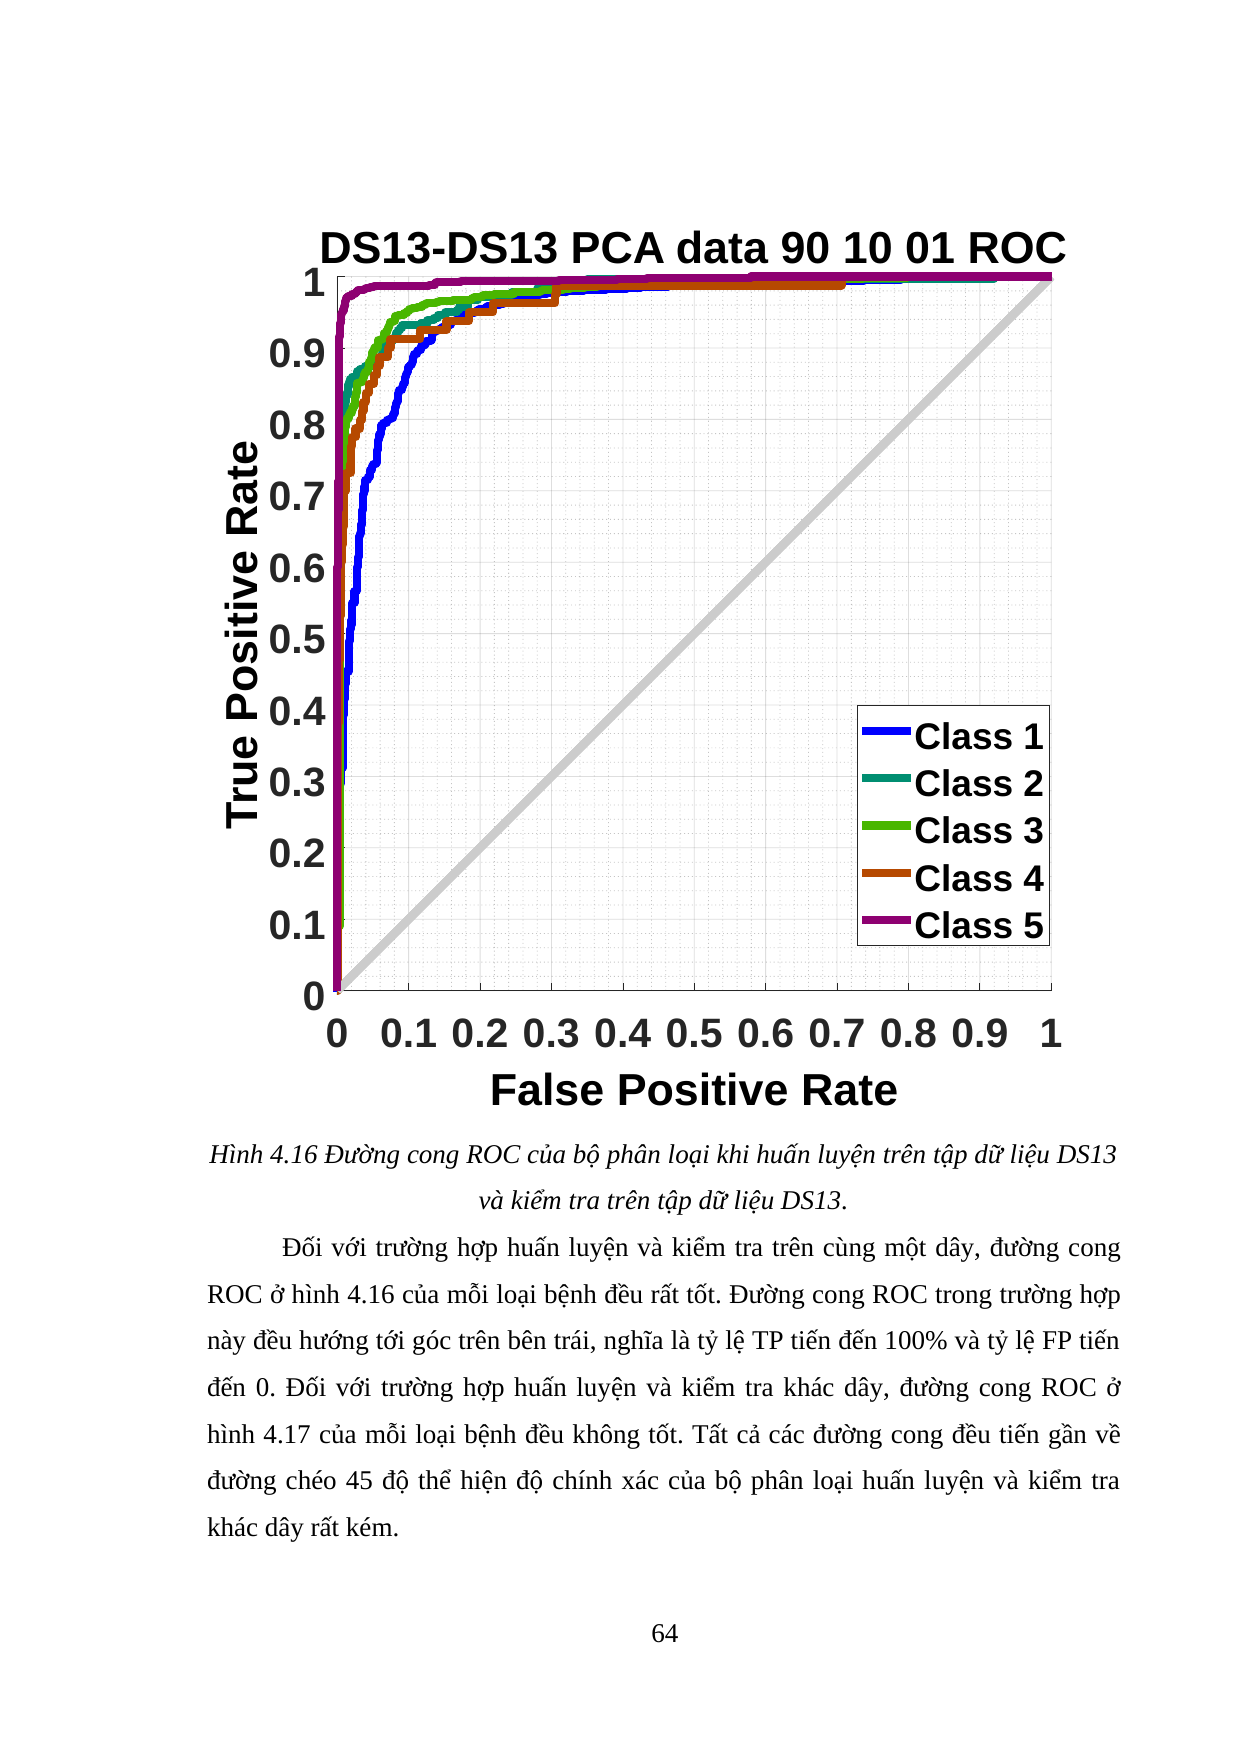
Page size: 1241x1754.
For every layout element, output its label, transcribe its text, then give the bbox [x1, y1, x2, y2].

list Hình 4.16 Đường cong ROC của bộ phân loại khi huấn luyện trên tập dữ liệu DS13 và kiểm tra trên tập dữ liệu DS13. [207, 1138, 1122, 1216]
text Đối với trường hợp huấn luyện và kiểm tra trên cùng một dây, đường cong ROC ở hình 4.16 của mỗi loại bệnh đều rất tốt. Đường cong ROC trong trường hợp này đều hướng tới góc trên bên trái, nghĩa là tỷ lệ TP tiến đến 100% và tỷ lệ FP tiến đến 0. Đối với trường hợp huấn luyện và kiểm tra khác dây, đường cong ROC ở hình 4.17 của mỗi loại bệnh đều không tốt. Tất cả các đường cong đều tiến gần về đường chéo 45 độ thể hiện độ chính xác của bộ phân loại huấn luyện và kiểm tra khác dây rất kém. [207, 1231, 1122, 1542]
